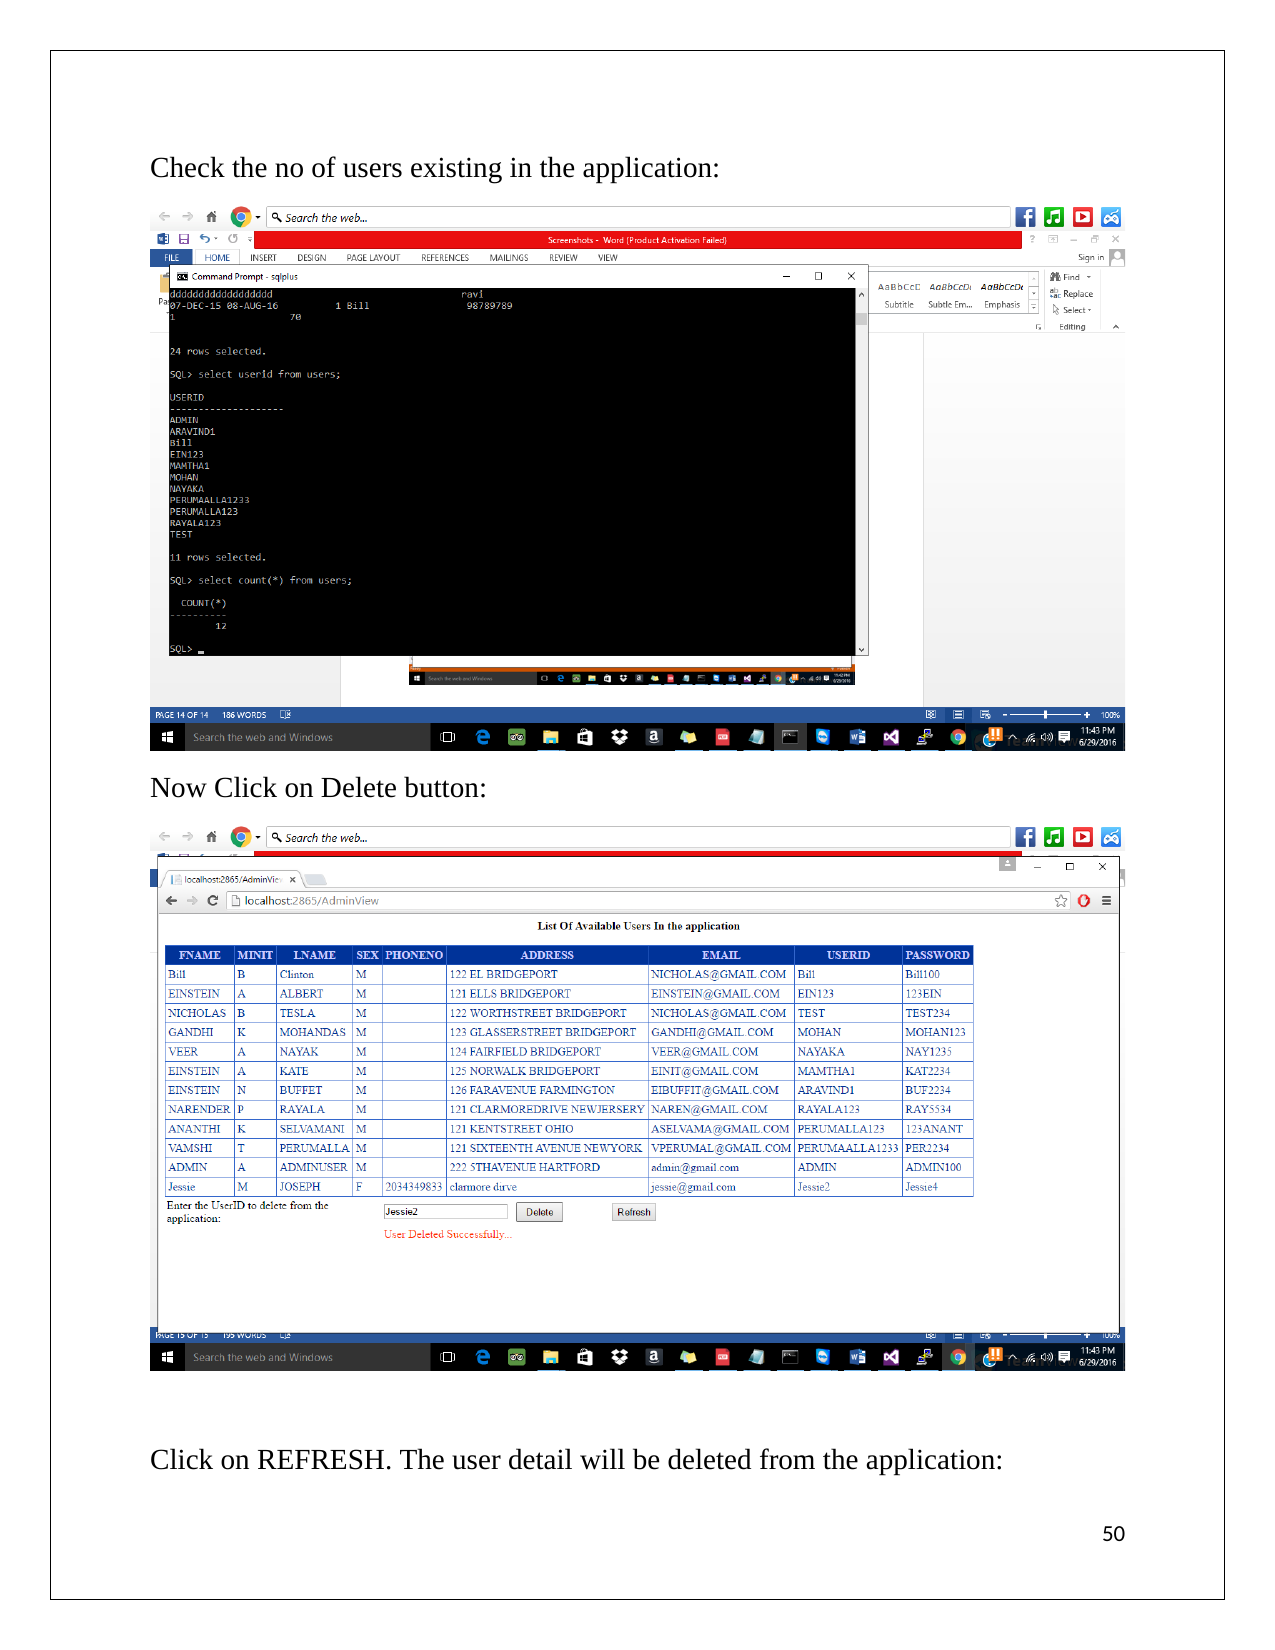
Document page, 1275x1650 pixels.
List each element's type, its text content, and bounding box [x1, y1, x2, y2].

text Check the no of users existing in the application: [150, 150, 1125, 183]
picture [150, 822, 1125, 1371]
picture [150, 202, 1125, 751]
text Now Click on Delete button: [150, 770, 1125, 803]
text Click on REFRESH. The user detail will be deleted from the application: [150, 1442, 1125, 1476]
